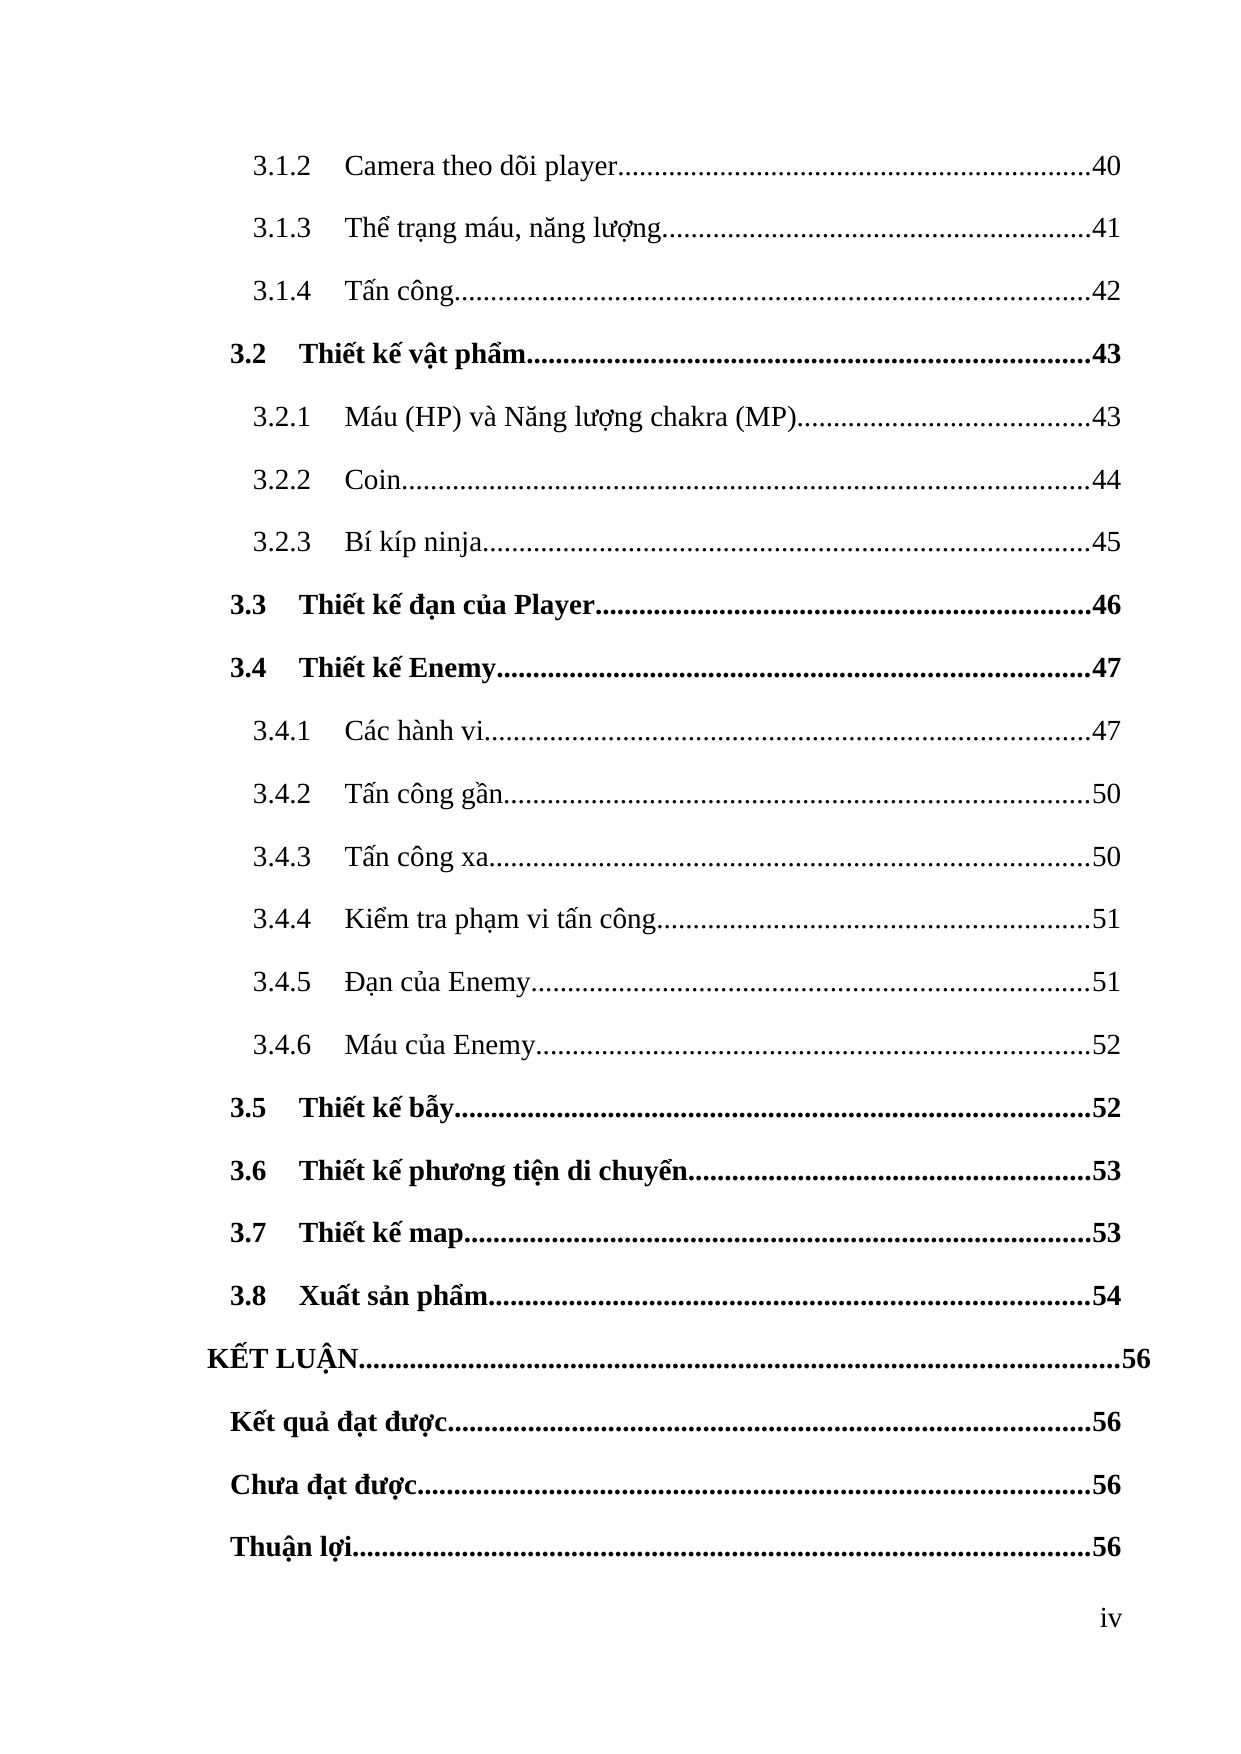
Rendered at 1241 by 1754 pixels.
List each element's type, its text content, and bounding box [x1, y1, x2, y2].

text Thuận lợi 56 [230, 1529, 1122, 1563]
text 3.4 Thiết kế Enemy 47 [230, 650, 1122, 684]
text 3.2.3 Bí kíp ninja 45 [253, 524, 1122, 558]
text 3.4.6 Máu của Enemy 52 [253, 1027, 1122, 1061]
text 3.2 Thiết kế vật phẩm 43 [230, 336, 1122, 370]
text 3.4.1 Các hành vi 47 [253, 713, 1122, 747]
text 3.4.4 Kiểm tra phạm vi tấn công 51 [253, 901, 1122, 935]
text KẾT LUẬN 56 [207, 1341, 1122, 1375]
text 3.4.5 Đạn của Enemy 51 [253, 964, 1122, 998]
text 3.1.3 Thể trạng máu, năng lượng 41 [253, 211, 1122, 244]
text 3.8 Xuất sản phẩm 54 [230, 1278, 1122, 1312]
text 3.7 Thiết kế map 53 [230, 1216, 1122, 1249]
text 3.6 Thiết kế phương tiện di chuyển 53 [230, 1153, 1122, 1186]
text 3.2.1 Máu (HP) và Năng lượng chakra (MP) 43 [253, 399, 1122, 432]
text Kết quả đạt được 56 [230, 1404, 1122, 1437]
text Chưa đạt được 56 [230, 1467, 1122, 1500]
text 3.1.4 Tấn công 42 [253, 273, 1122, 307]
text 3.1.2 Camera theo dõi player 40 [253, 148, 1122, 181]
text 3.4.3 Tấn công xa 50 [253, 839, 1122, 872]
text 3.4.2 Tấn công gần 50 [253, 776, 1122, 809]
text 3.3 Thiết kế đạn của Player 46 [230, 587, 1122, 621]
text 3.5 Thiết kế bẫy 52 [230, 1090, 1122, 1123]
text 3.2.2 Coin 44 [253, 462, 1122, 495]
